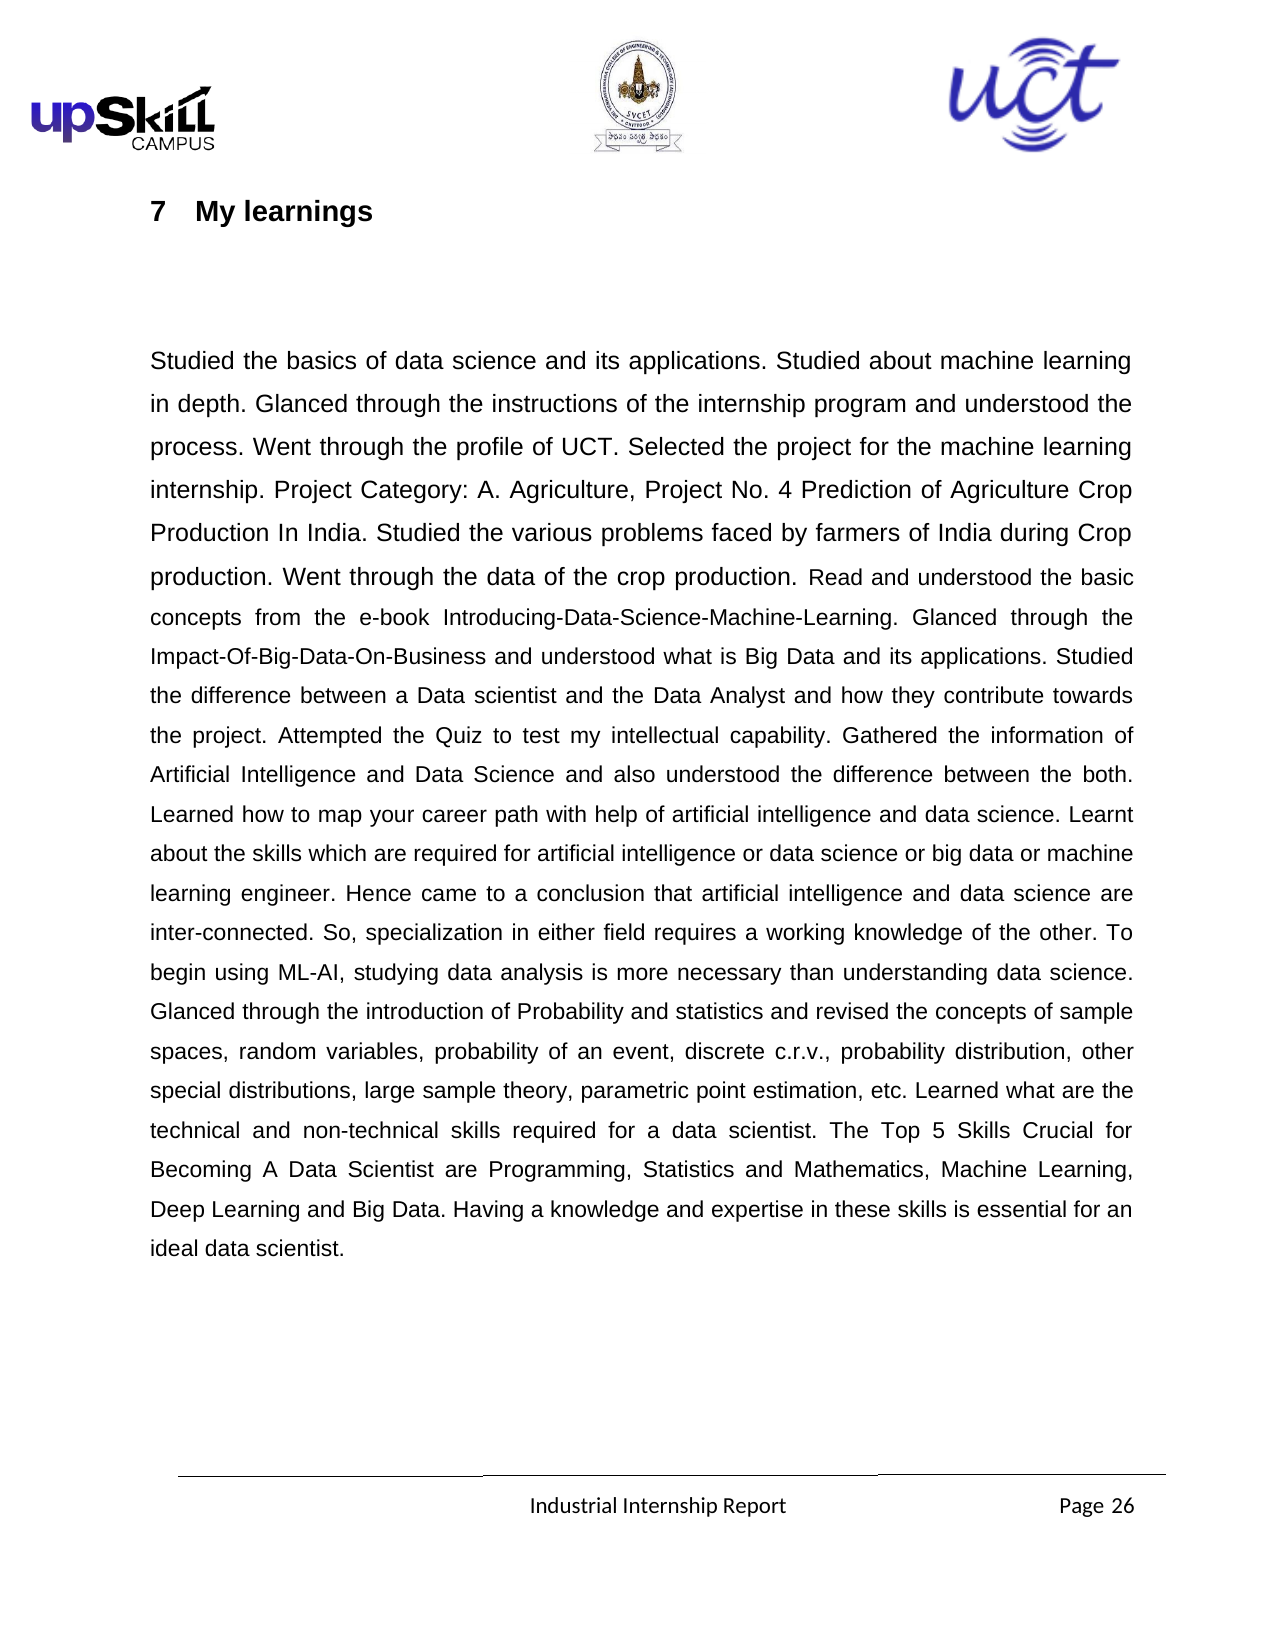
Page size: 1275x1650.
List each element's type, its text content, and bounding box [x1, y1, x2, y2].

text Studied the basics of data science and its applications. Studied about machine learning in depth. Glanced through the instructions of the internship program and understood the process. Went through the profile of UCT. Selected the project for the machine learning internship. Project Category: A. Agriculture, Project No. 4 Prediction of Agriculture Crop Production In India. Studied the various problems faced by farmers of India during Crop production. Went through the data of the crop production. Read and understood the basic concepts from the e-book Introducing-Data-Science-Machine-Learning. Glanced through the Impact-Of-Big-Data-On-Business and understood what is Big Data and its applications. Studied the difference between a Data scientist and the Data Analyst and how they contribute towards the project. Attempted the Quiz to test my intellectual capability. Gathered the information of Artificial Intelligence and Data Science and also understood the difference between the both. Learned how to map your career path with help of artificial intelligence and data science. Learnt about the skills which are required for artificial intelligence or data science or big data or machine learning engineer. Hence came to a conclusion that artificial intelligence and data science are inter-connected. So, specialization in either field requires a working knowledge of the other. To begin using ML-AI, studying data analysis is more necessary than understanding data science. Glanced through the introduction of Probability and statistics and revised the concepts of sample spaces, random variables, probability of an event, discrete c.r.v., probability distribution, other special distributions, large sample theory, parametric point estimation, etc. Learned what are the technical and non-technical skills required for a data scientist. The Top 5 Skills Crucial for Becoming A Data Scientist are Programming, Statistics and Mathematics, Machine Learning, Deep Learning and Big Data. Having a knowledge and expertise in these skills is essential for an ideal data scientist. [150, 346, 1134, 1261]
picture [946, 28, 1125, 154]
picture [568, 32, 707, 154]
subtitle My learnings [150, 194, 1134, 227]
picture [0, 73, 246, 154]
